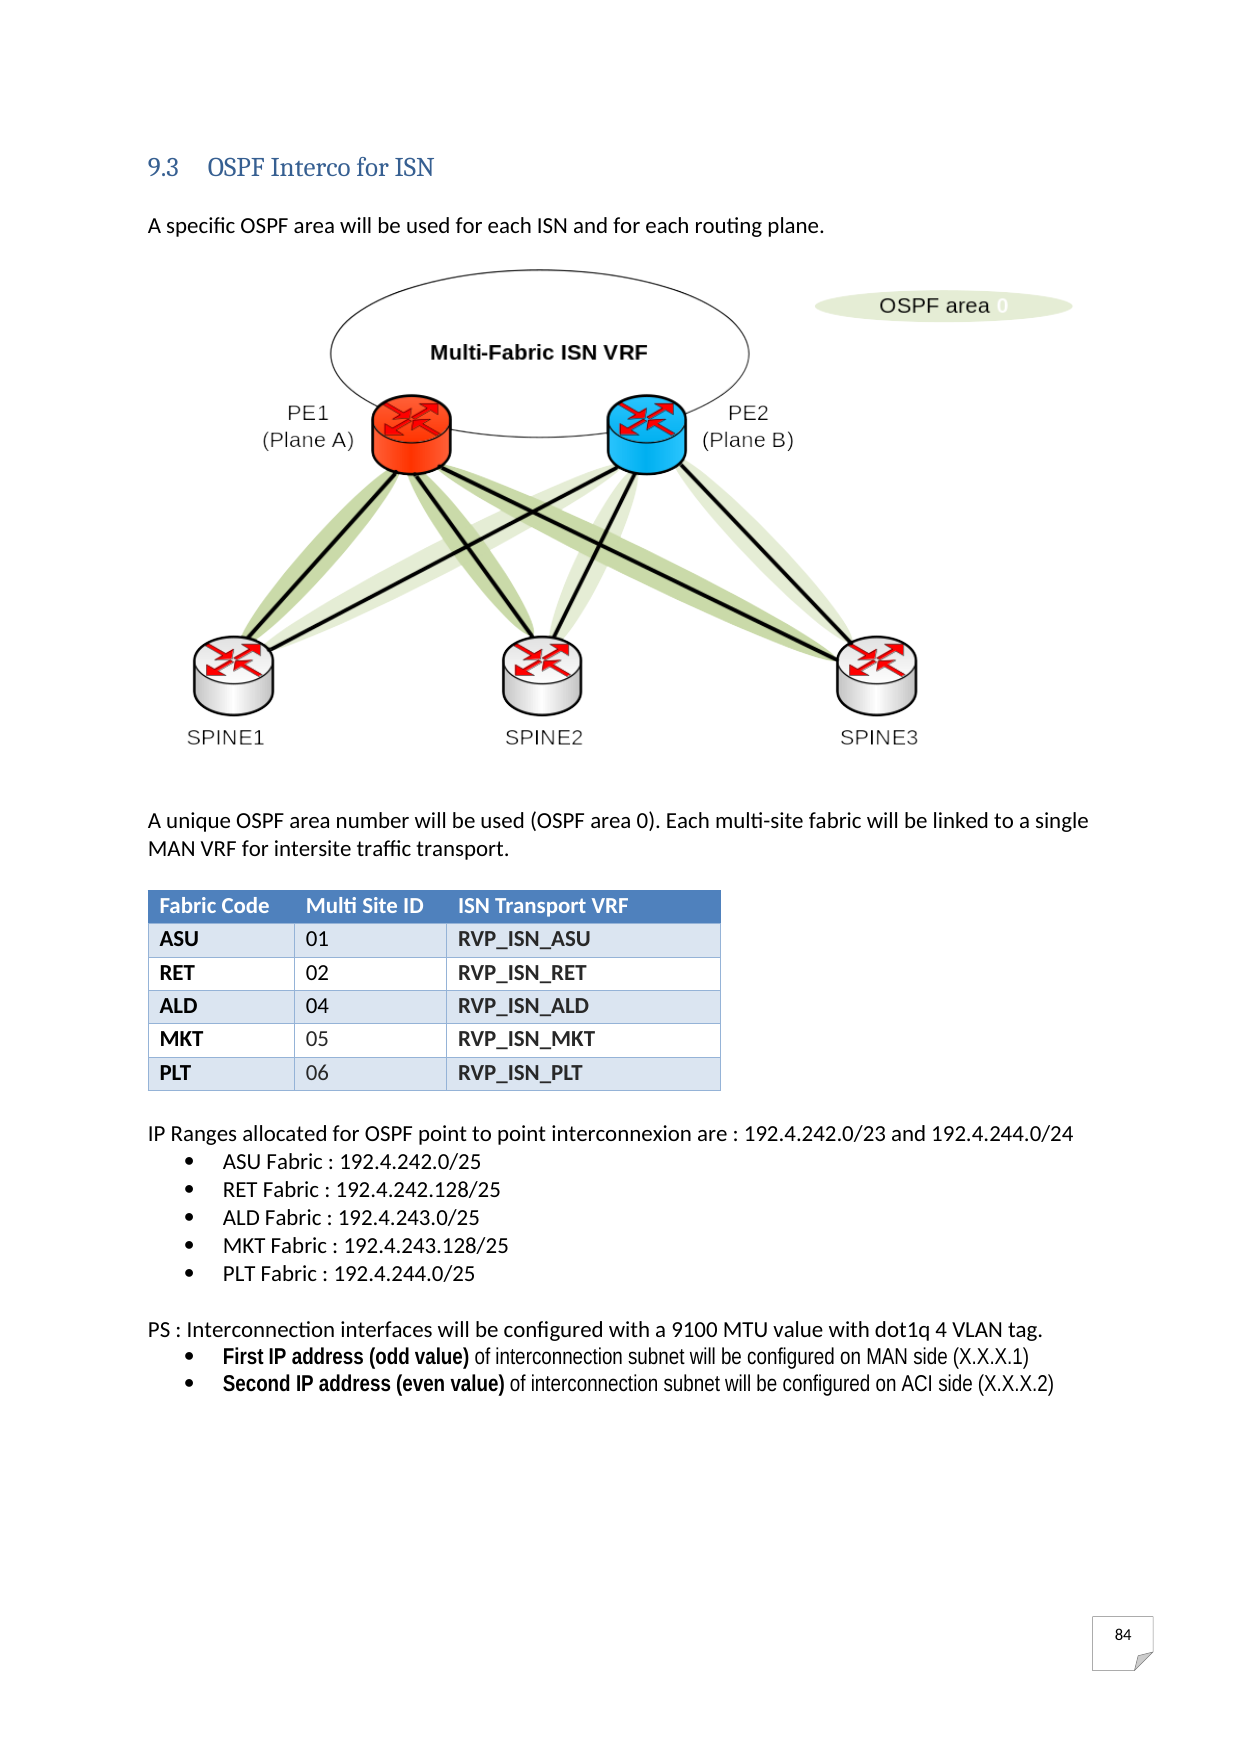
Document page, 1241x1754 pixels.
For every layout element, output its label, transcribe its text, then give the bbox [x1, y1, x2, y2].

list Second IP address (even value) of interconnection subnet will be configured on ACI side (X.X.X.2) [185, 1369, 1093, 1396]
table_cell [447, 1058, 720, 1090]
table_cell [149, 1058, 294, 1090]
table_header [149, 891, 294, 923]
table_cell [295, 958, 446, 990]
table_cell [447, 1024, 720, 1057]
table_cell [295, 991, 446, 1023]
list PLT Fabric : 192.4.244.0/25 [185, 1259, 1093, 1287]
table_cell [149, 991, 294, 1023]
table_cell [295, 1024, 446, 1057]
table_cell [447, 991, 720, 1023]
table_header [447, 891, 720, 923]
text A specific OSPF area will be used for each ISN and for each routing plane. [148, 211, 1093, 239]
subtitle OSPF Interco for ISN [148, 152, 1093, 183]
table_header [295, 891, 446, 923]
list MKT Fabric : 192.4.243.128/25 [185, 1231, 1093, 1259]
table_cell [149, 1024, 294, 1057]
list ALD Fabric : 192.4.243.0/25 [185, 1203, 1093, 1231]
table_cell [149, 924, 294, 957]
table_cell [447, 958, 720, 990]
text A unique OSPF area number will be used (OSPF area 0). Each multi-site fabric will be linked to a single MAN VRF for intersite traffic transport. [148, 806, 1093, 862]
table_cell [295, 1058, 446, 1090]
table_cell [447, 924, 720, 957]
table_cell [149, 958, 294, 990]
text PS : Interconnection interfaces will be configured with a 9100 MTU value with dot1q 4 VLAN tag. [148, 1315, 1093, 1343]
list ASU Fabric : 192.4.242.0/25 [185, 1147, 1093, 1175]
text IP Ranges allocated for OSPF point to point interconnexion are : 192.4.242.0/23 and 192.4.244.0/24 [148, 1119, 1093, 1147]
list RET Fabric : 192.4.242.128/25 [185, 1175, 1093, 1203]
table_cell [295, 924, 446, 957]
list First IP address (odd value) of interconnection subnet will be configured on MAN side (X.X.X.1) [185, 1343, 1093, 1369]
